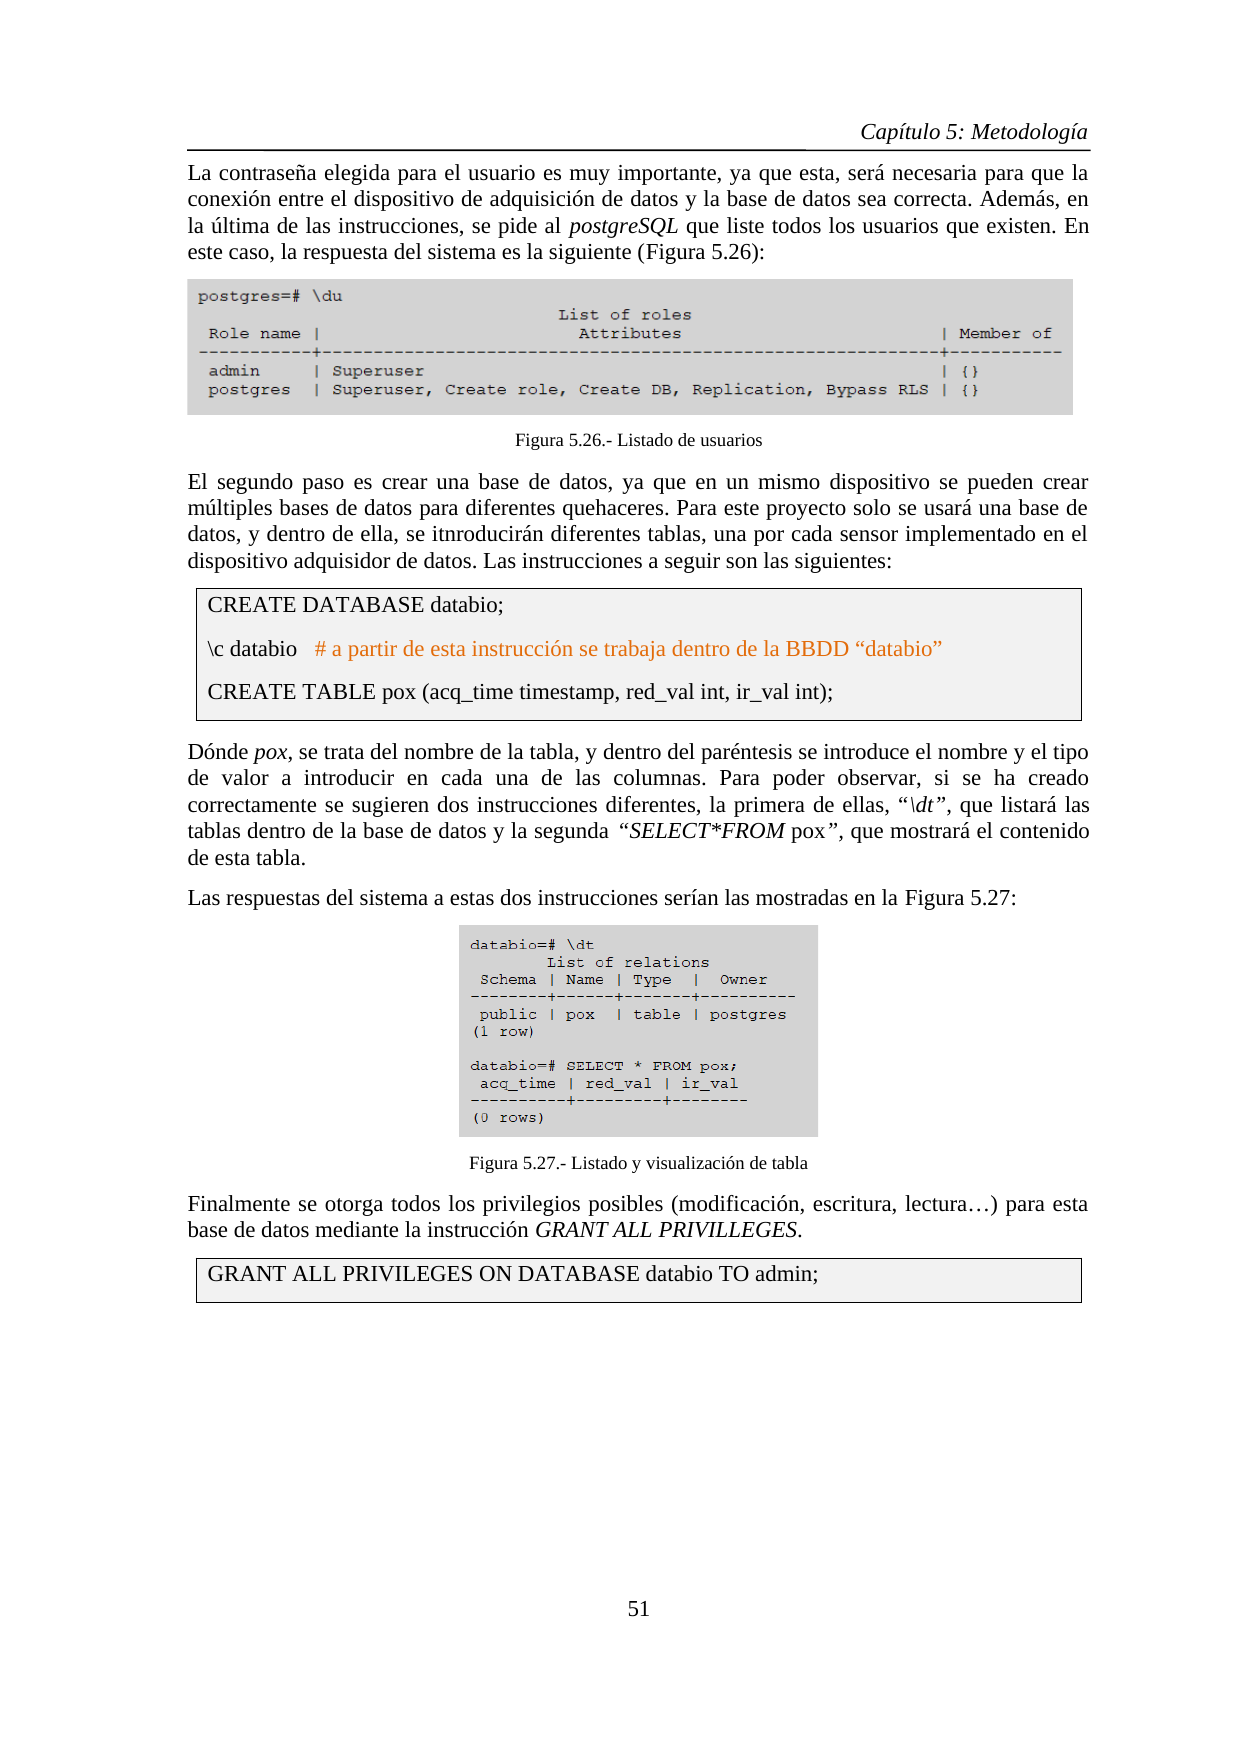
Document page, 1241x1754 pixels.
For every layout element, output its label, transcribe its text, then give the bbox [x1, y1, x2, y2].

table_header GRANT ALL PRIVILEGES ON DATABASE databio TO admin; [197, 1259, 1081, 1302]
picture [187, 279, 1073, 415]
text Dónde pox, se trata del nombre de la tabla, y dentro del paréntesis se introduce el nombre y el tipo de valor a introducir en cada una de las columnas. Para poder observar, si se ha creado correctamente se sugieren dos instrucciones diferentes, la primera de ellas, “\dt”, que listará las tablas dentro de la base de datos y la segunda “SELECT*FROM pox”, que mostrará el contenido de esta tabla. [187, 738, 1090, 870]
text Finalmente se otorga todos los privilegios posibles (modificación, escritura, lectura…) para esta base de datos mediante la instrucción GRANT ALL PRIVILLEGES. [187, 1190, 1090, 1243]
text El segundo paso es crear una base de datos, ya que en un mismo dispositivo se pueden crear múltiples bases de datos para diferentes quehaceres. Para este proyecto solo se usará una base de datos, y dentro de ella, se itnroducirán diferentes tablas, una por cada sensor implementado en el dispositivo adquisidor de datos. Las instrucciones a seguir son las siguientes: [187, 468, 1090, 573]
table_header CREATE DATABASE databio; \c databio # a partir de esta instrucción se trabaja dentro de la BBDD “databio” CREATE TABLE pox (acq_time timestamp, red_val int, ir_val int); [197, 589, 1081, 720]
picture [459, 925, 819, 1137]
